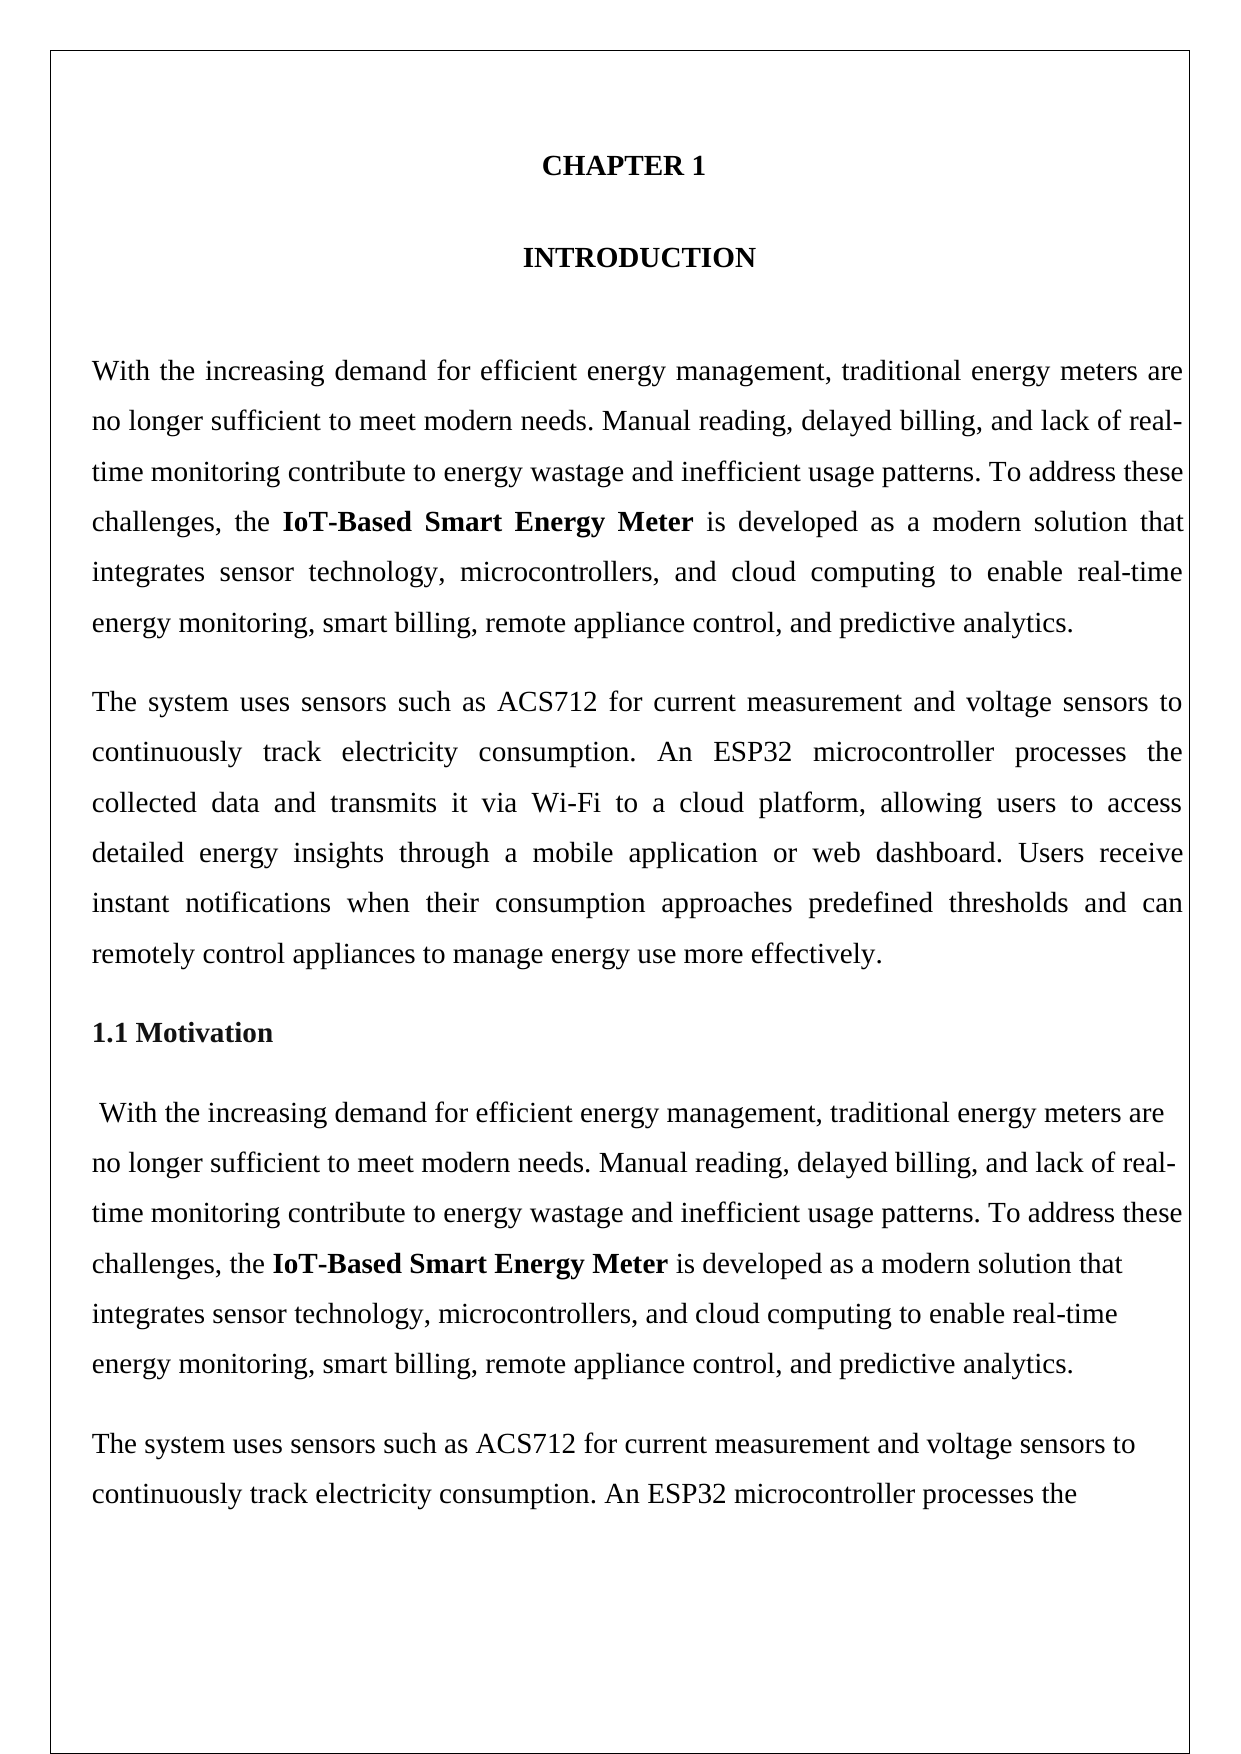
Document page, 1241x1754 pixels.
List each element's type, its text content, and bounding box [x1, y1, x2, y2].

text 1.1 Motivation [92, 1015, 1095, 1049]
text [92, 1426, 1184, 1510]
text CHAPTER 1 [467, 148, 1187, 181]
text With the increasing demand for efficient energy management, traditional energy meters are no longer sufficient to meet modern needs. Manual reading, delayed billing, and lack of real-time monitoring contribute to energy wastage and inefficient usage patterns. To address these challenges, the IoT-Based Smart Energy Meter is developed as a modern solution that integrates sensor technology, microcontrollers, and cloud computing to enable real-time energy monitoring, smart billing, remote appliance control, and predictive analytics. [92, 353, 1184, 638]
text INTRODUCTION [92, 240, 1187, 274]
text With the increasing demand for efficient energy management, traditional energy meters are no longer sufficient to meet modern needs. Manual reading, delayed billing, and lack of real-time monitoring contribute to energy wastage and inefficient usage patterns. To address these challenges, the IoT-Based Smart Energy Meter is developed as a modern solution that integrates sensor technology, microcontrollers, and cloud computing to enable real-time energy monitoring, smart billing, remote appliance control, and predictive analytics. [92, 1095, 1184, 1380]
